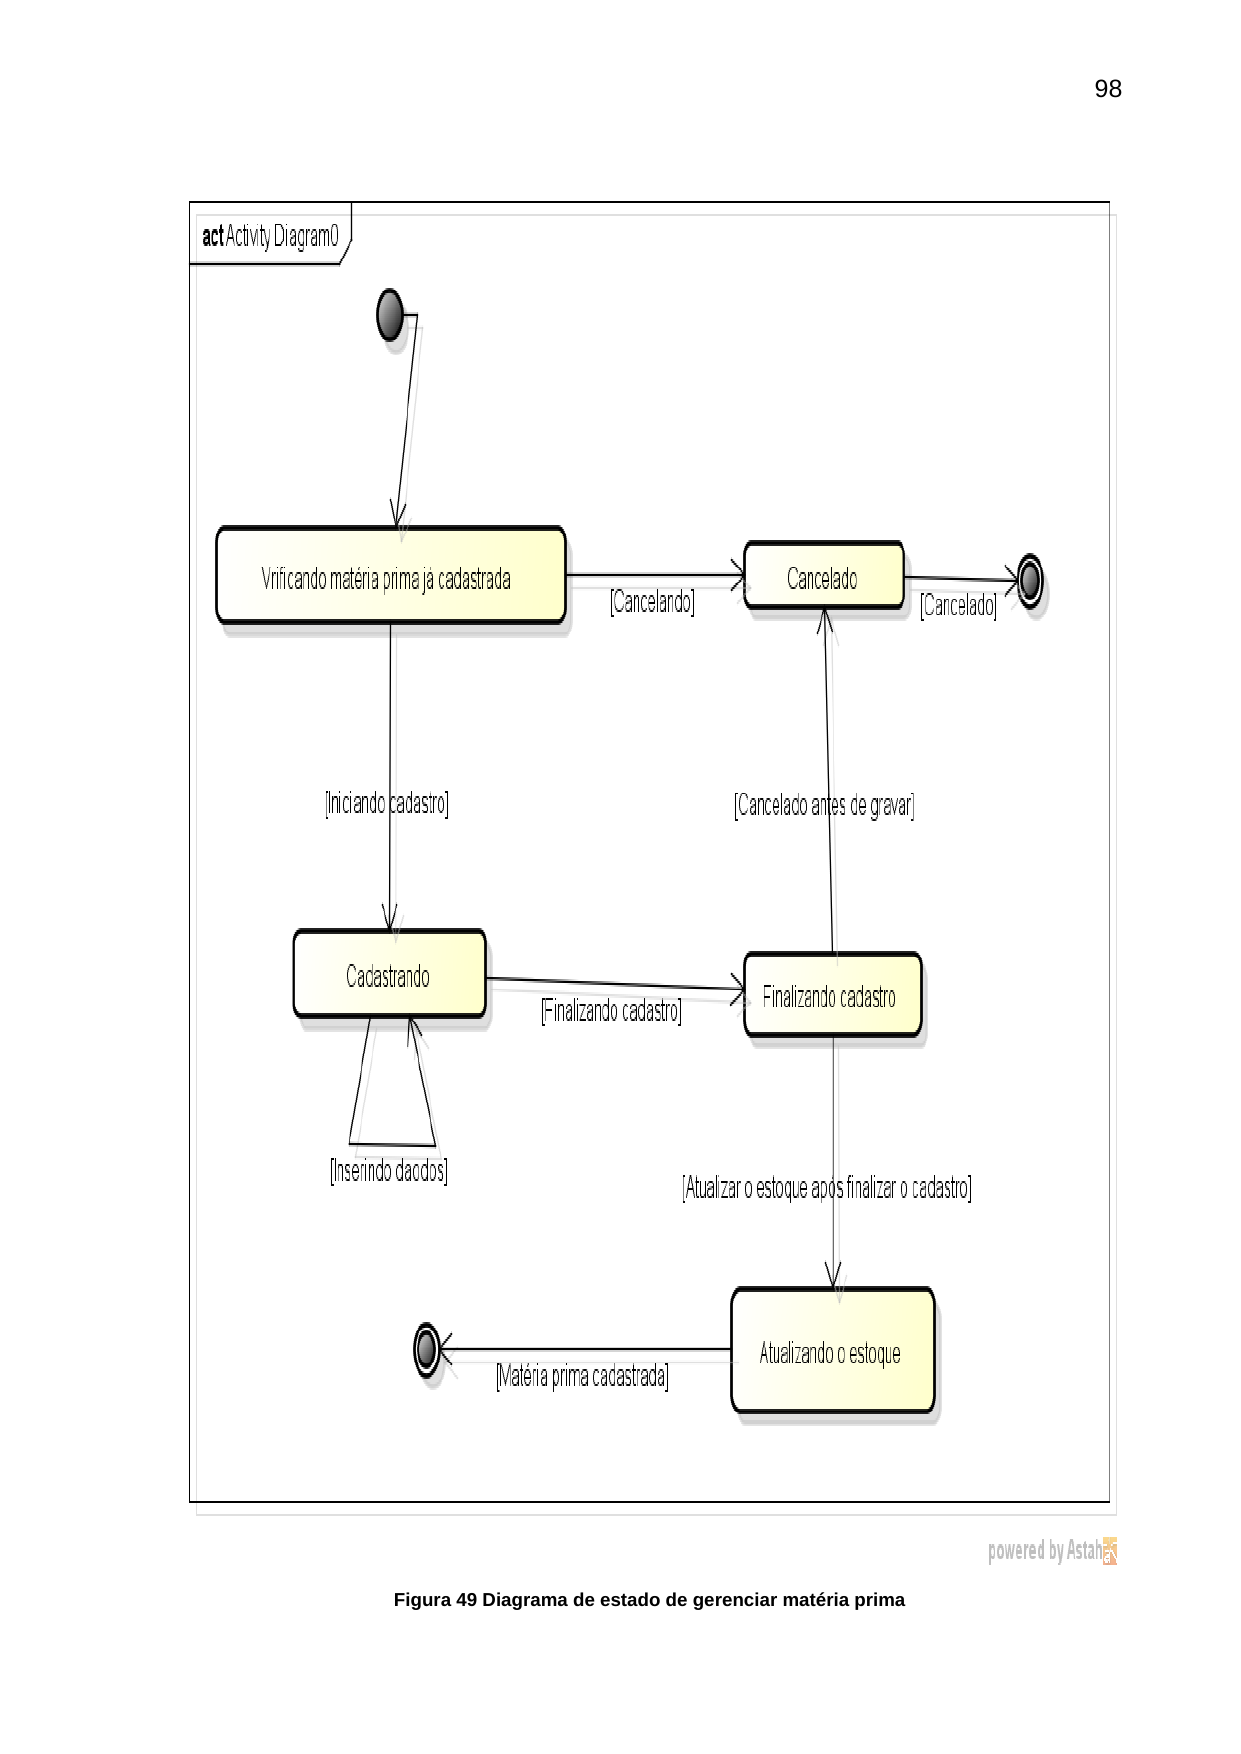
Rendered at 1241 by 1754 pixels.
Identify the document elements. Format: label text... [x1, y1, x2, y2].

picture [177, 177, 1121, 1575]
